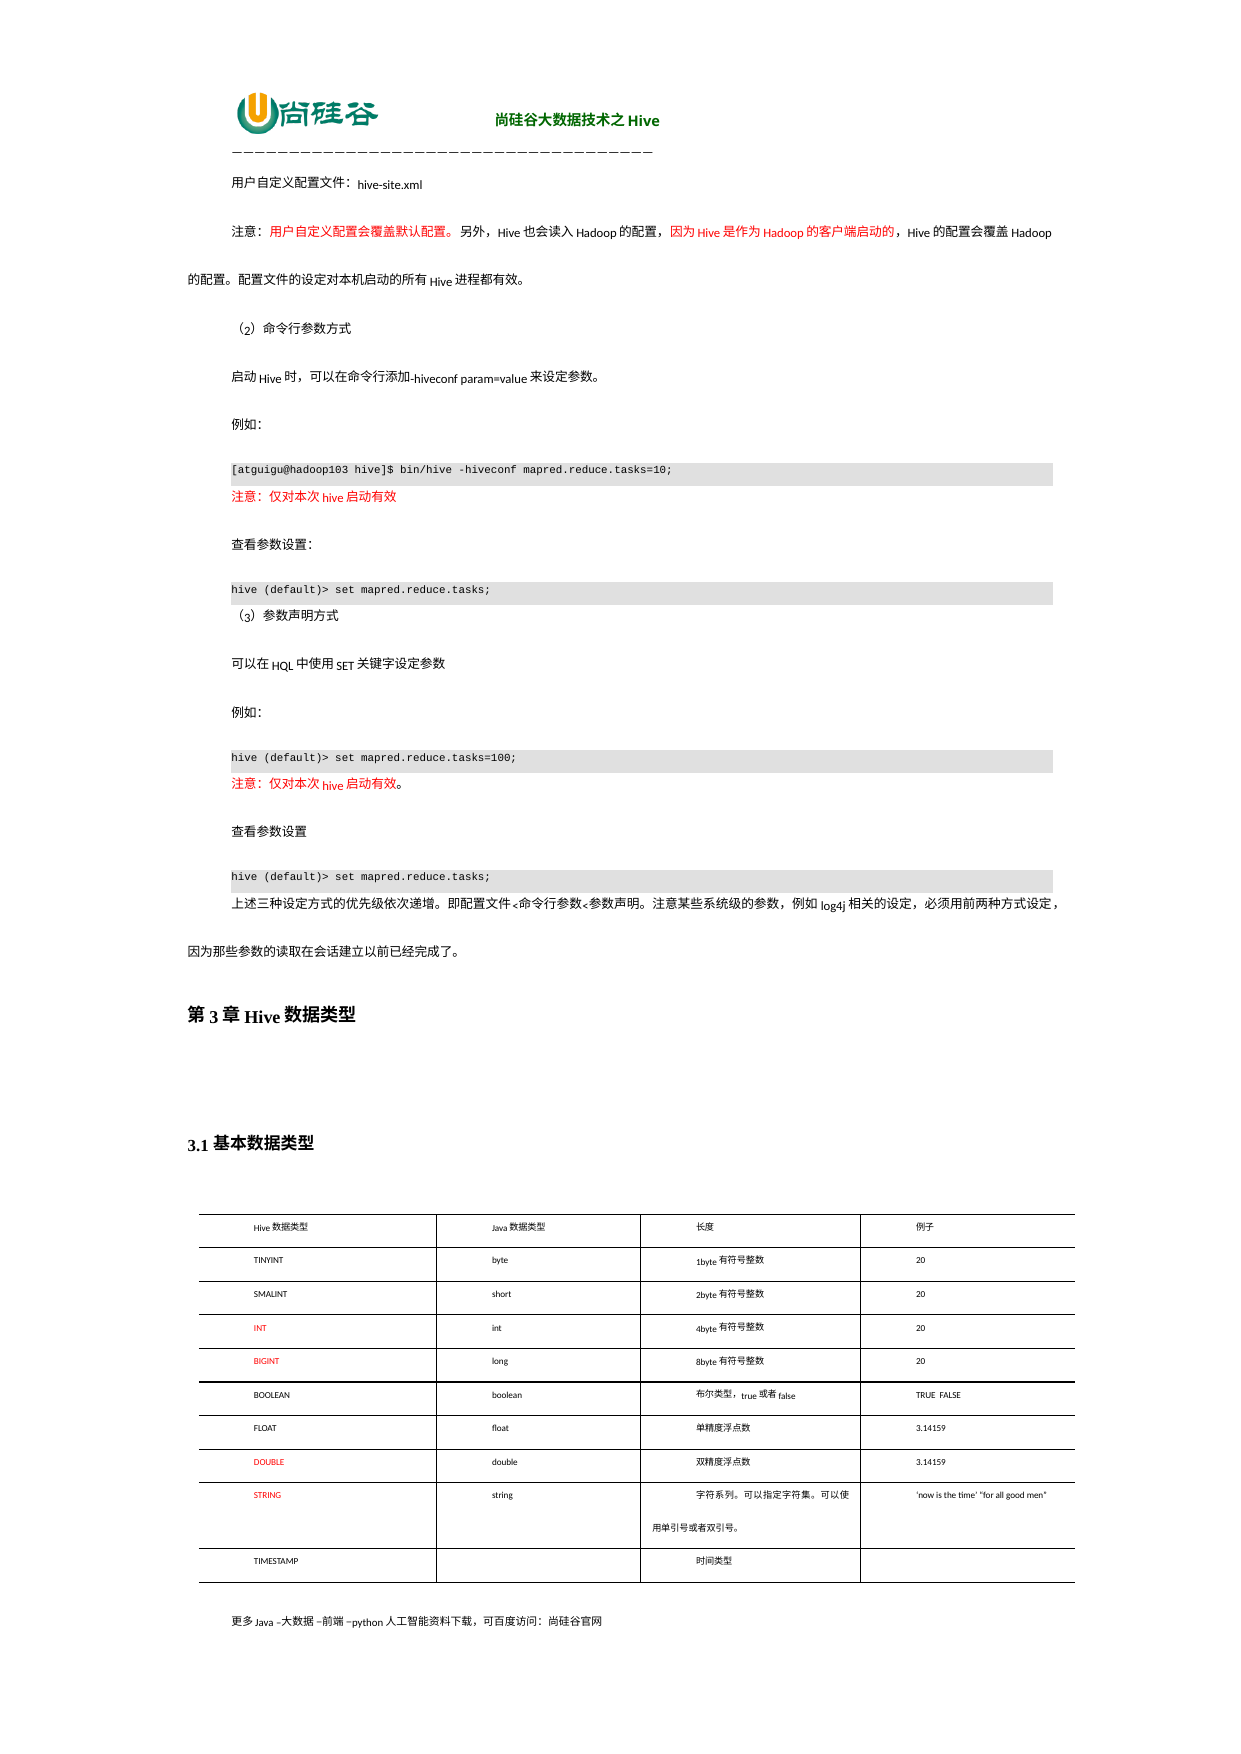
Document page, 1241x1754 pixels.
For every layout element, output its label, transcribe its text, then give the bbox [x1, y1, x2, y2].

subtitle 第3章 Hive数据类型 [187, 990, 1053, 1055]
text 注意：仅对本次hive启动有效 [187, 486, 1053, 518]
text （3）参数声明方式 [187, 605, 1053, 638]
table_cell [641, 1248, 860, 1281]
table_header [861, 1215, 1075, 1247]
text hive (default)> set mapred.reduce.tasks; [231, 582, 1053, 605]
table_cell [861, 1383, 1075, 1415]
text [atguigu@hadoop103 hive]$ bin/hive -hiveconf mapred.reduce.tasks=10; [231, 463, 1053, 486]
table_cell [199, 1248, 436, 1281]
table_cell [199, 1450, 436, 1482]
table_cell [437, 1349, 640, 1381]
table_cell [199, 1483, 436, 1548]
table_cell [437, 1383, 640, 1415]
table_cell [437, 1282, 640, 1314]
text 查看参数设置： [187, 534, 1053, 567]
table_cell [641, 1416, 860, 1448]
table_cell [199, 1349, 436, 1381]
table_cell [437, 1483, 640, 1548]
text hive (default)> set mapred.reduce.tasks=100; [231, 750, 1053, 773]
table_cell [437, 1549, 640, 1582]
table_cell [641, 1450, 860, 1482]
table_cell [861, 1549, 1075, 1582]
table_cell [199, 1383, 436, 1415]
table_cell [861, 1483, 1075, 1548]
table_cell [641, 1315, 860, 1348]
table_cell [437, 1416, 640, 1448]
text 查看参数设置 [187, 822, 1053, 854]
picture [231, 88, 382, 138]
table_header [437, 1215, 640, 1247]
text 注意：用户自定义配置会覆盖默认配置。另外，Hive也会读入Hadoop的配置，因为Hive是作为Hadoop的客户端启动的，Hive的配置会覆盖Hadoop的配置。配置文件的设定对本机启动的所有Hive进程都有效。 [187, 221, 1053, 302]
text 用户自定义配置文件：hive-site.xml [187, 172, 1053, 205]
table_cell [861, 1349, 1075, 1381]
subtitle 3.1 基本数据类型 [187, 1118, 1053, 1183]
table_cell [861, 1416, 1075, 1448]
text 可以在HQL中使用SET关键字设定参数 [187, 654, 1053, 686]
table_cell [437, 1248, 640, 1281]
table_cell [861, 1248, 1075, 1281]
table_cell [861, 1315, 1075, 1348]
text 例如： [187, 702, 1053, 734]
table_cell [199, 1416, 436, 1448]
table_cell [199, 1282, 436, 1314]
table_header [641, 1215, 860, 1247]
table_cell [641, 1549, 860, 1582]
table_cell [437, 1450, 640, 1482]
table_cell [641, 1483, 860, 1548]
text （2）命令行参数方式 [187, 318, 1053, 350]
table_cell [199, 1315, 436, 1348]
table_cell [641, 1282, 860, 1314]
text 启动Hive时，可以在命令行添加-hiveconf param=value来设定参数。 [187, 366, 1053, 399]
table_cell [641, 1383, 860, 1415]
text 例如： [187, 414, 1053, 447]
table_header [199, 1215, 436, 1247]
text 上述三种设定方式的优先级依次递增。即配置文件<命令行参数<参数声明。注意某些系统级的参数，例如log4j相关的设定，必须用前两种方式设定，因为那些参数的读取在会话建立以前已经完成了。 [187, 893, 1053, 974]
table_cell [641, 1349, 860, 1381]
text 注意：仅对本次hive启动有效。 [187, 773, 1053, 806]
text hive (default)> set mapred.reduce.tasks; [231, 870, 1053, 893]
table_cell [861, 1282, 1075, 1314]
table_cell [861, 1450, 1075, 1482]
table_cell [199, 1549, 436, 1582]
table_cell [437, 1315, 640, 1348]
